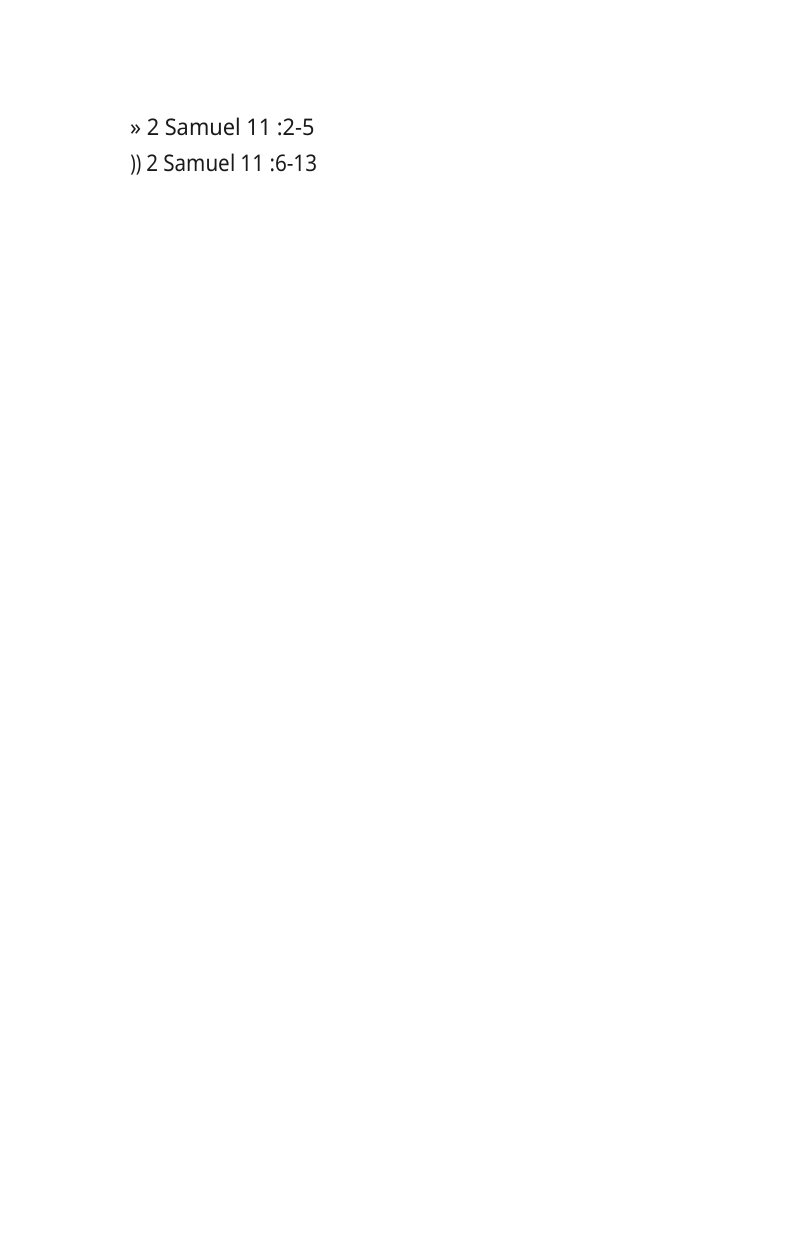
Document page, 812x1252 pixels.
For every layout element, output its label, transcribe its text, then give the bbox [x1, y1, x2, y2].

text )) 2 Samuel 11 :6-13 [130, 147, 709, 178]
text » 2 Samuel 11 :2-5 [130, 110, 709, 142]
